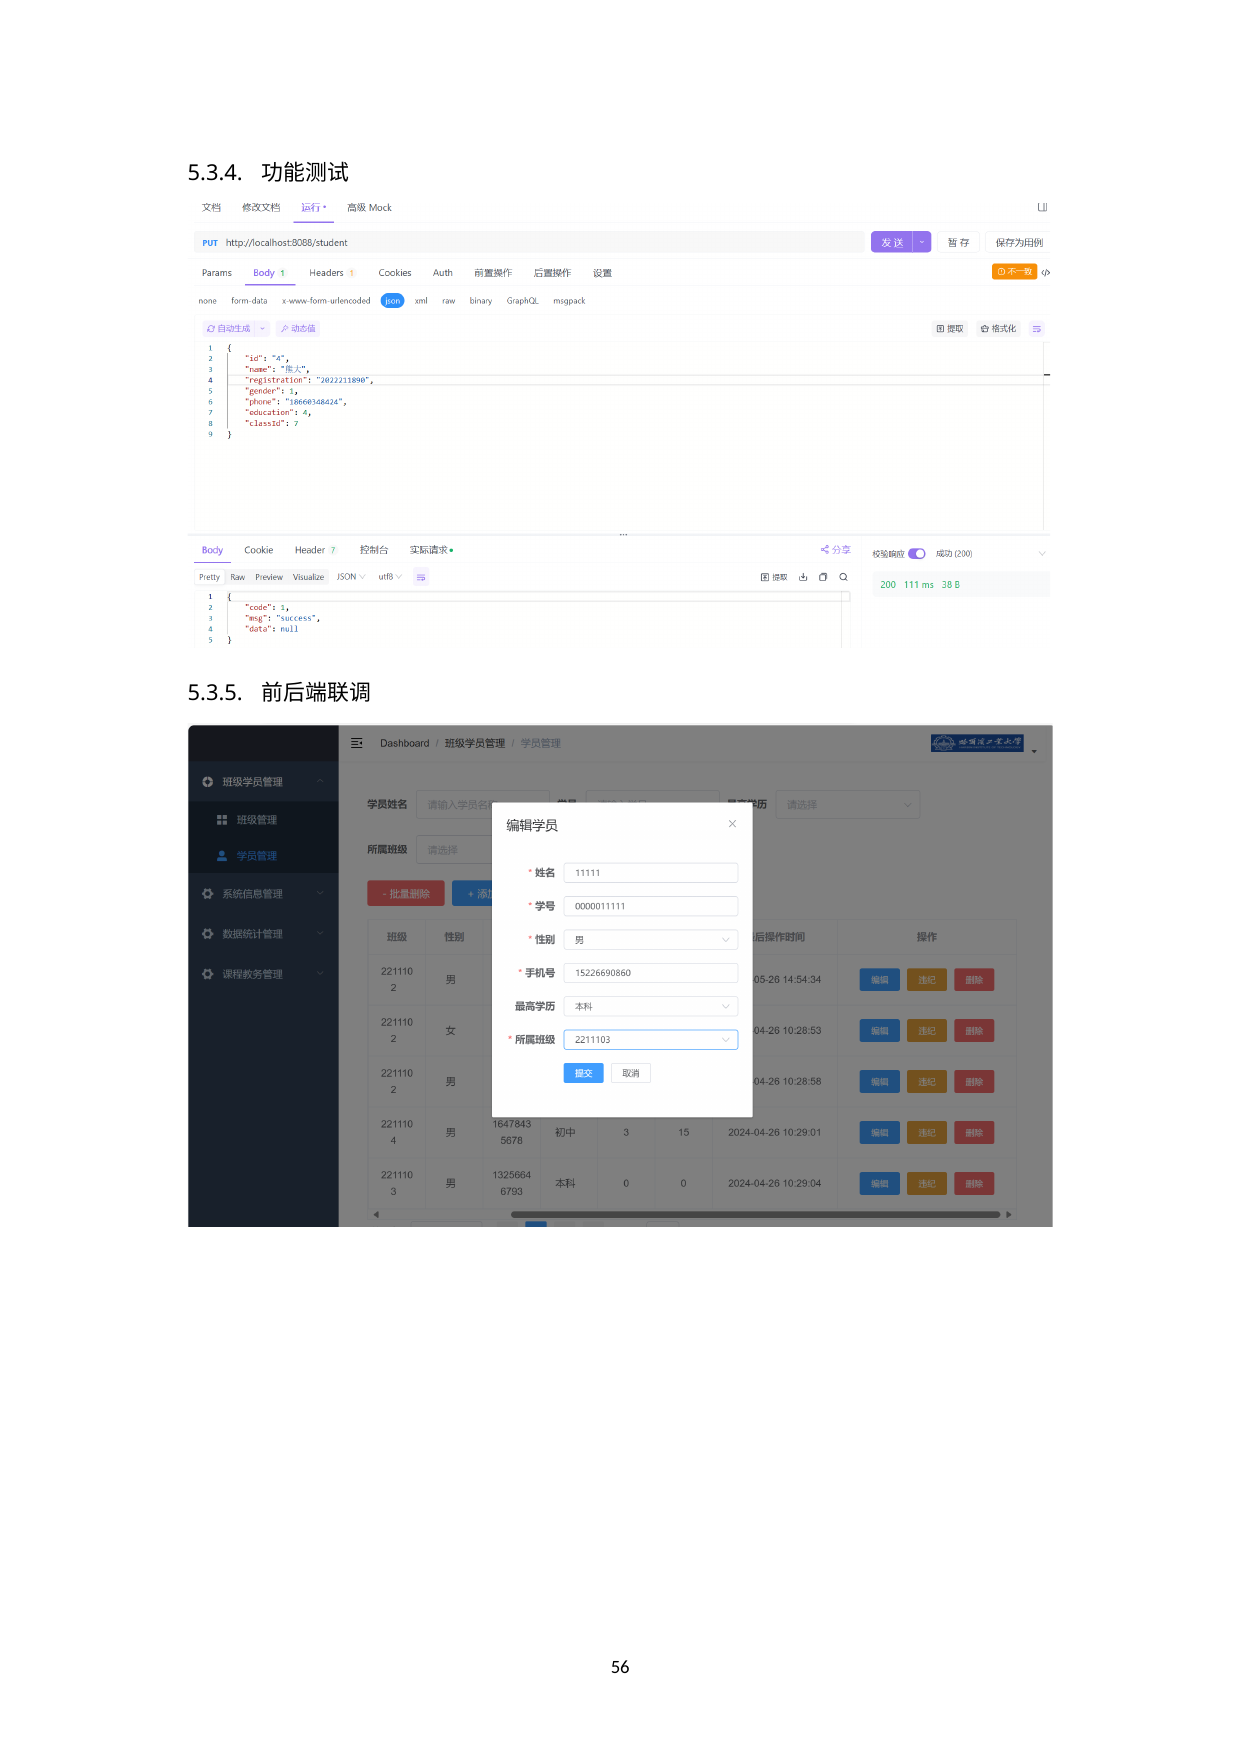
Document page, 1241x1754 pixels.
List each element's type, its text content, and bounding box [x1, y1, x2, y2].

picture [187, 203, 1051, 648]
subtitle 前后端联调 [187, 674, 1053, 707]
subtitle 功能测试 [187, 154, 1053, 187]
picture [187, 723, 1053, 1227]
